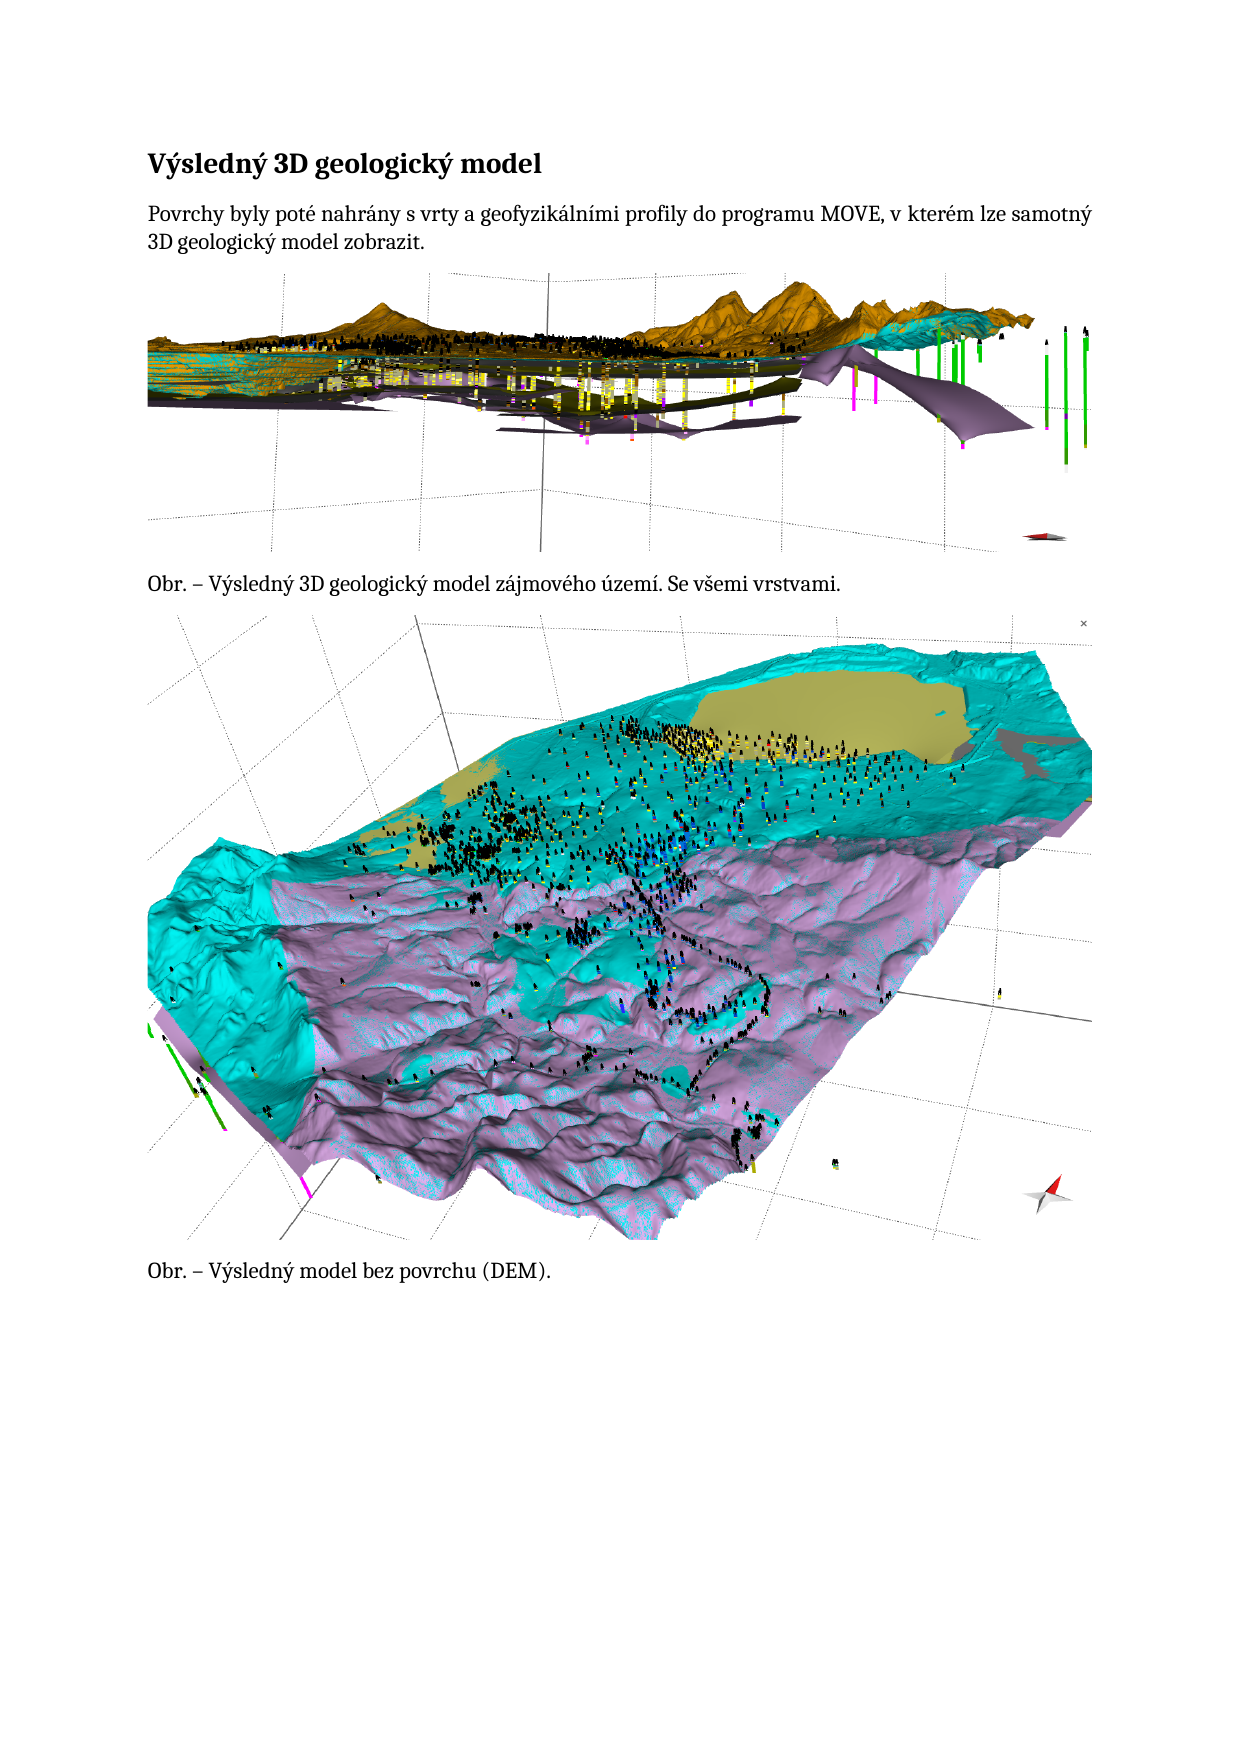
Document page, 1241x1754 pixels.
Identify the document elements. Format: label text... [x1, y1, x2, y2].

picture [147, 273, 1093, 552]
text Obr. – Výsledný model bez povrchu (DEM). [148, 1258, 1093, 1284]
text Obr. – Výsledný 3D geologický model zájmového území. Se všemi vrstvami. [148, 570, 1093, 597]
text Výsledný 3D geologický model [148, 148, 1093, 181]
text Povrchy byly poté nahrány s vrty a geofyzikálními profily do programu MOVE, v kterém lze samotný 3D geologický model zobrazit. [148, 200, 1093, 255]
picture [147, 615, 1093, 1240]
